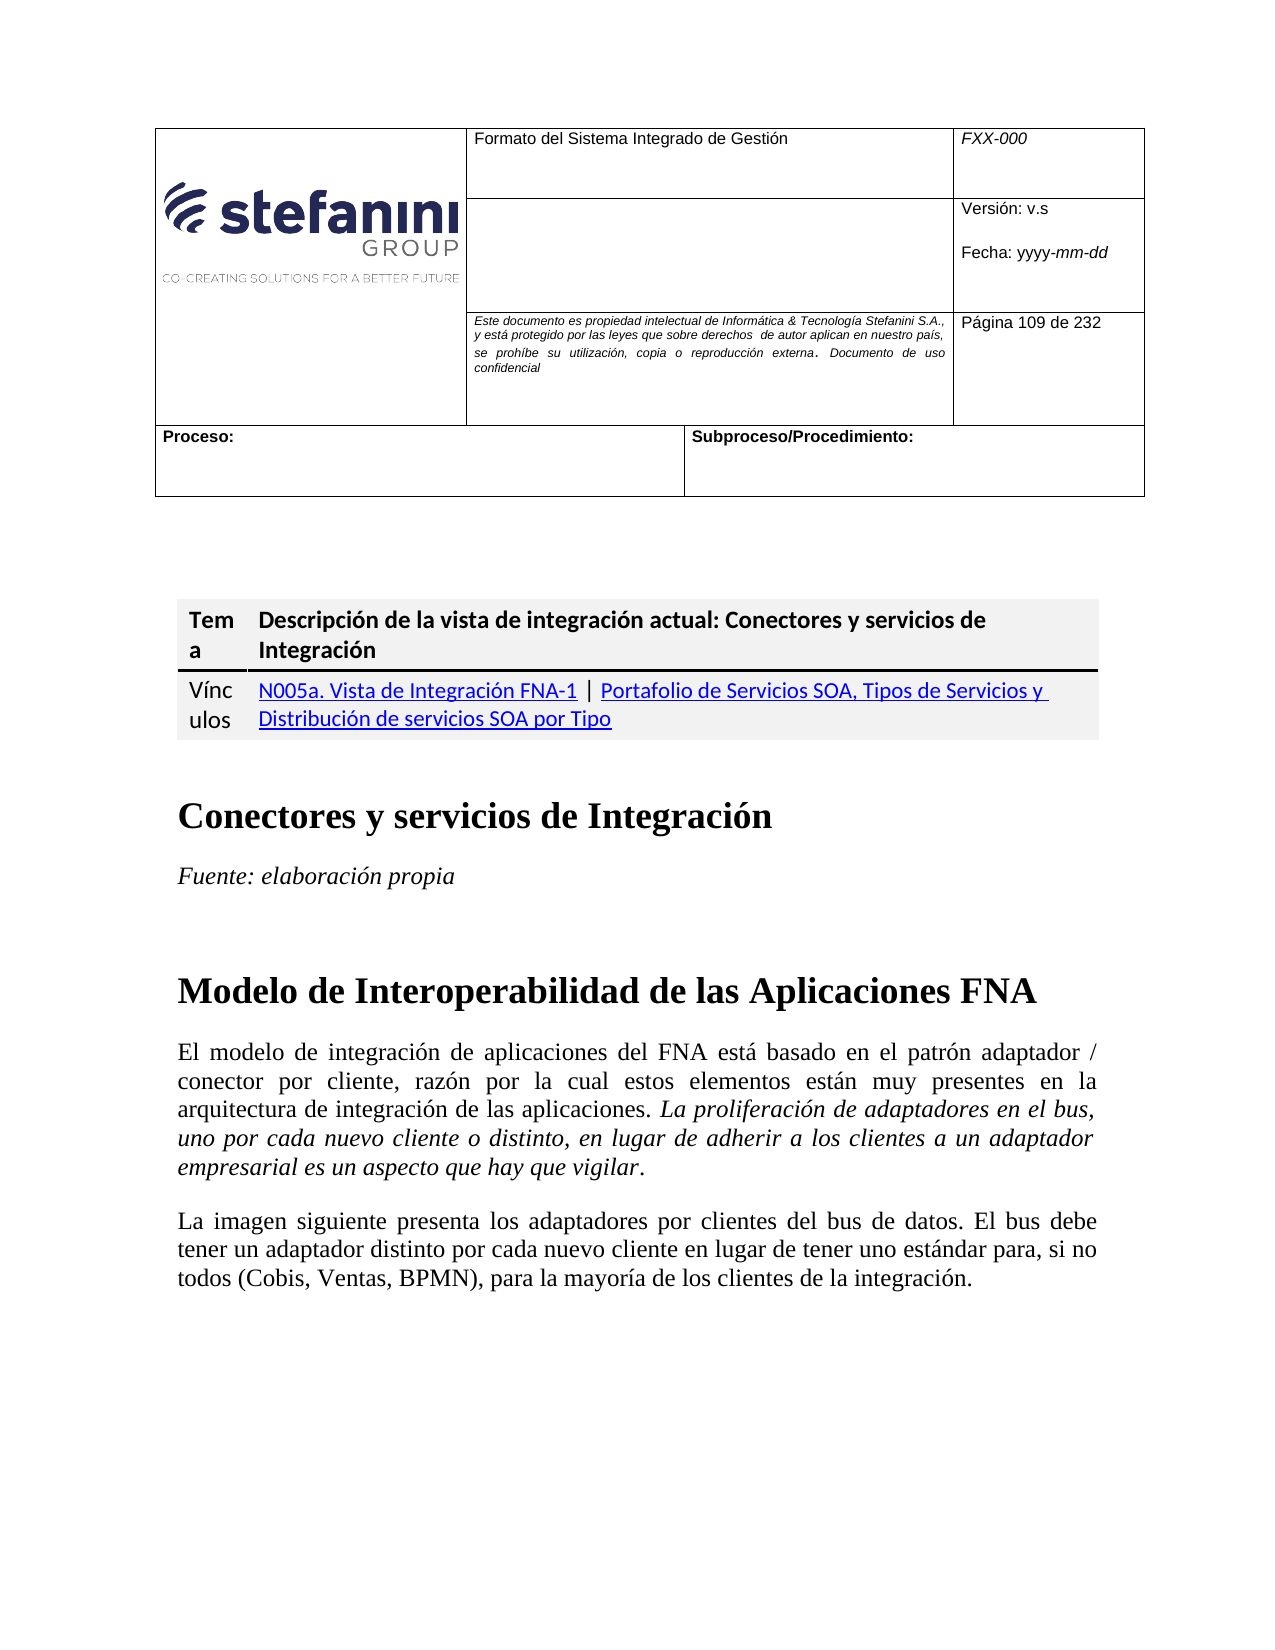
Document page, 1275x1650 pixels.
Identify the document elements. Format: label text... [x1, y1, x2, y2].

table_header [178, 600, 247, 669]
subtitle Conectores y servicios de Integración [177, 793, 1098, 836]
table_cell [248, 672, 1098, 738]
subtitle Modelo de Interoperabilidad de las Aplicaciones FNA [177, 969, 1098, 1012]
text Fuente: elaboración propia [177, 861, 1098, 890]
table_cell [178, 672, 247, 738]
text El modelo de integración de aplicaciones del FNA está basado en el patrón adaptador / conector por cliente, razón por la cual estos elementos están muy presentes en la arquitectura de integración de las aplicaciones. La proliferación de adaptadores en el bus, uno por cada nuevo cliente o distinto, en lugar de adherir a los clientes a un adaptador empresarial es un aspecto que hay que vigilar. [177, 1037, 1098, 1181]
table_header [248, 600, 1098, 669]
text La imagen siguiente presenta los adaptadores por clientes del bus de datos. El bus debe tener un adaptador distinto por cada nuevo cliente en lugar de tener uno estándar para, si no todos (Cobis, Ventas, BPMN), para la mayoría de los clientes de la integración. [177, 1206, 1098, 1292]
picture [162, 182, 460, 286]
